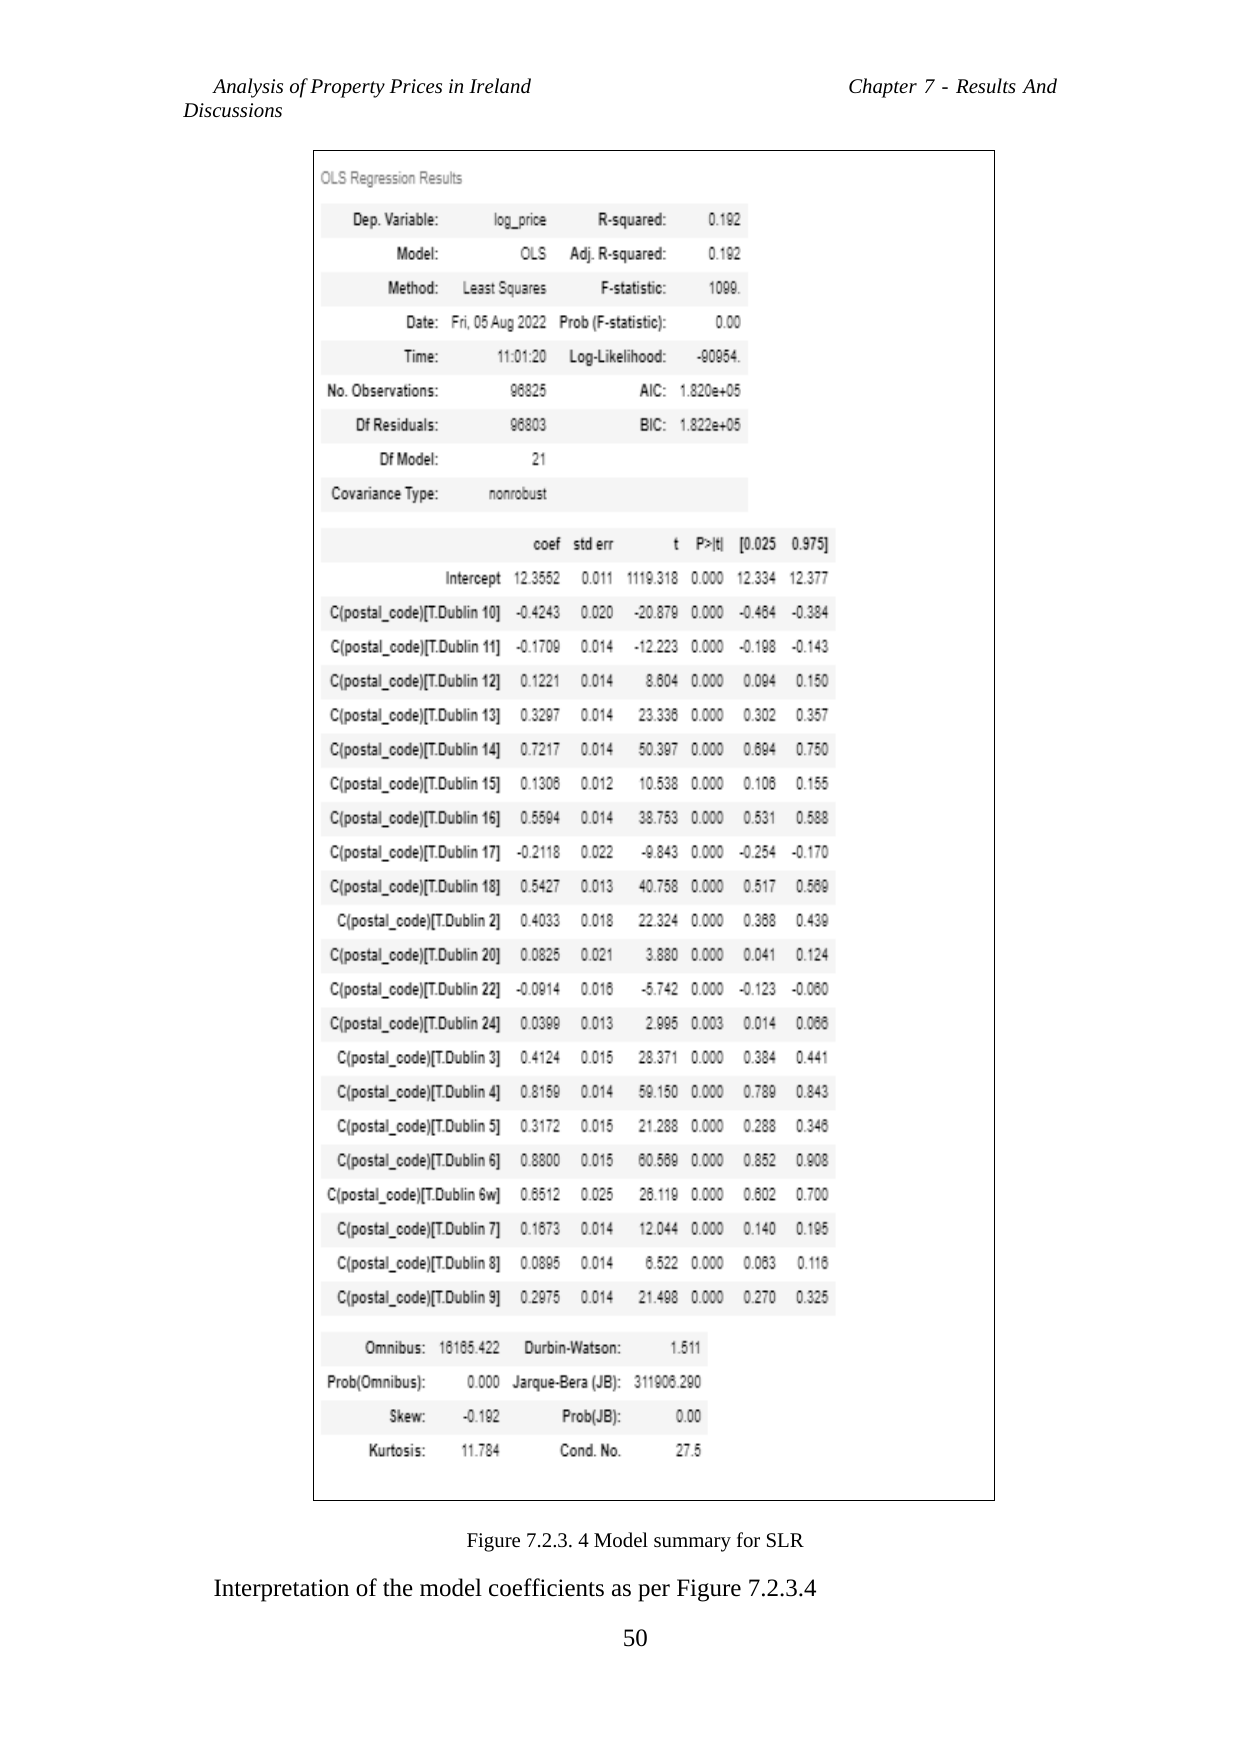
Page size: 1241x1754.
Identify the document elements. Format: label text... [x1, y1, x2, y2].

text Interpretation of the model coefficients as per Figure 7.2.3.4 [213, 1573, 1057, 1602]
picture [314, 151, 994, 1500]
